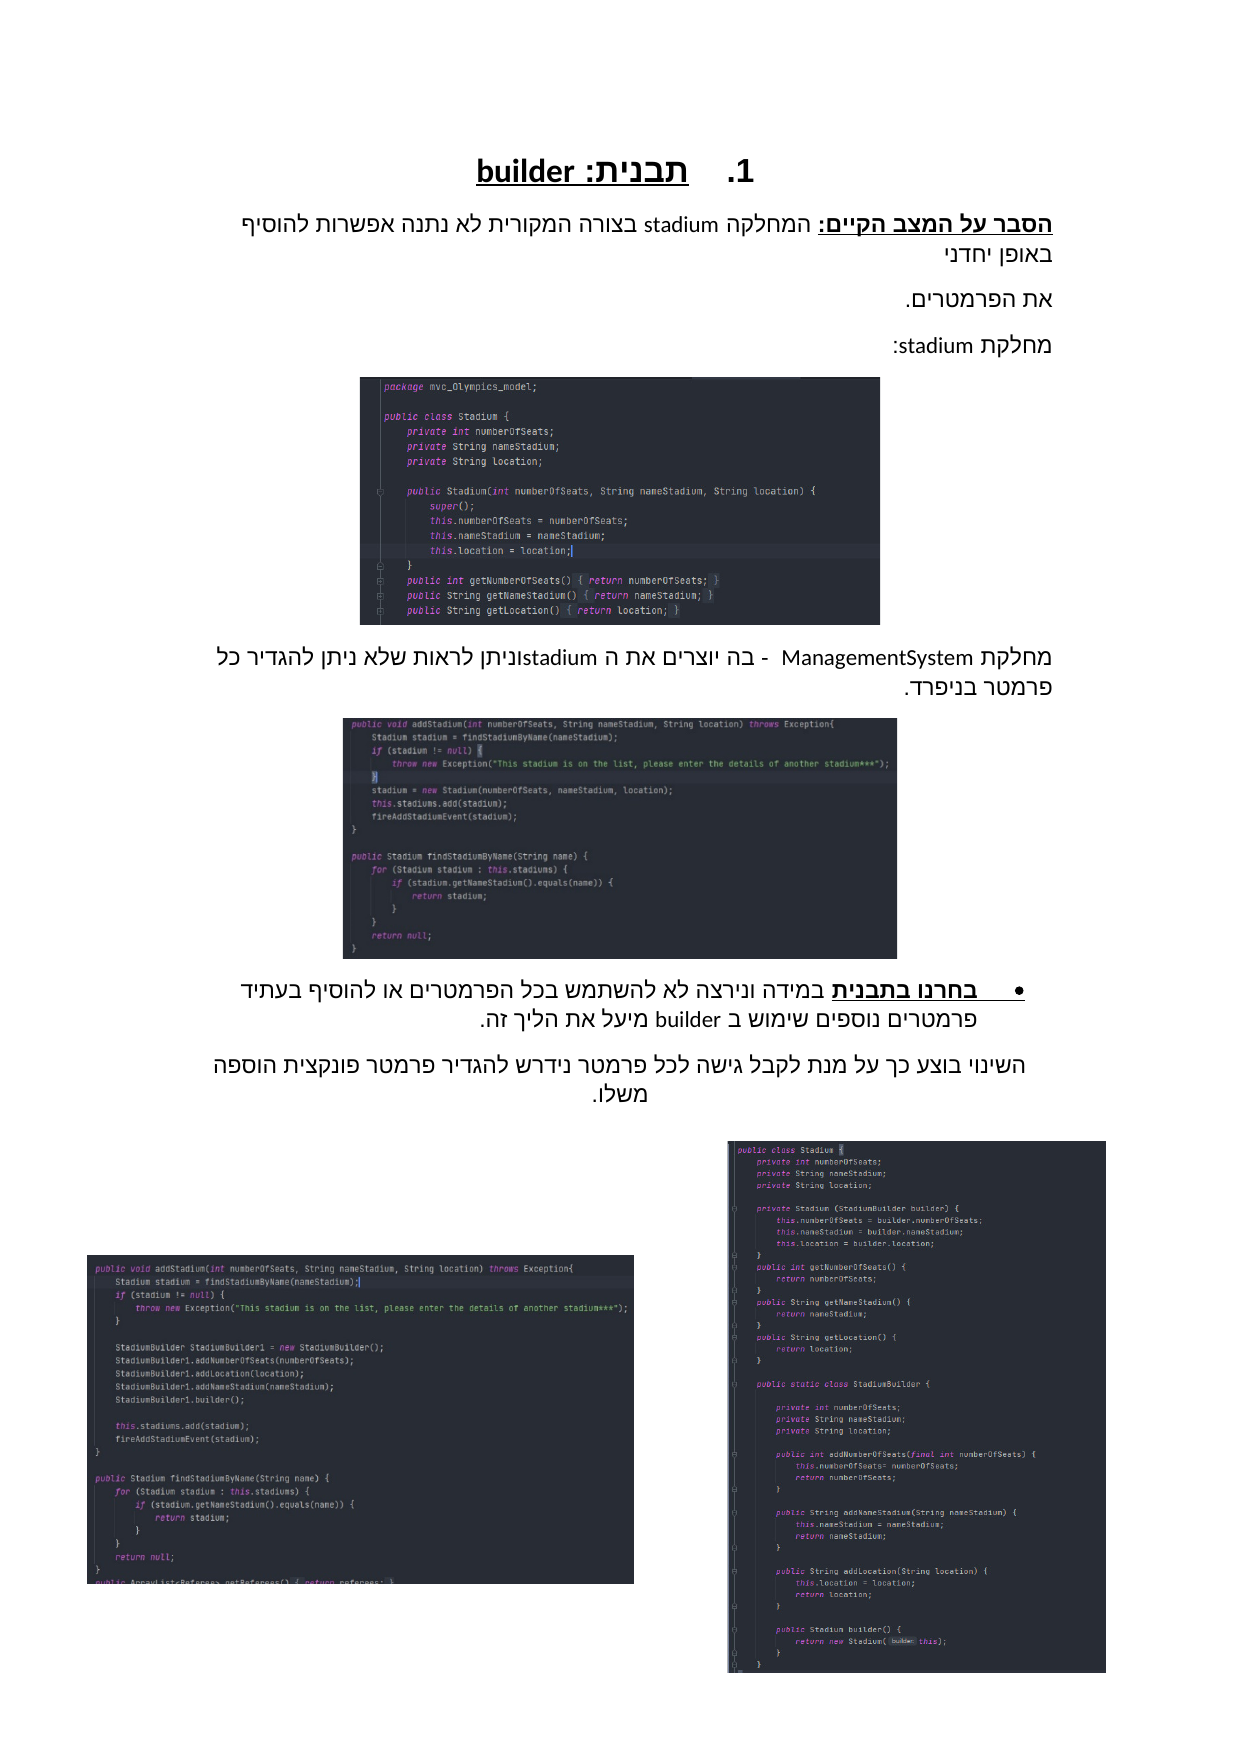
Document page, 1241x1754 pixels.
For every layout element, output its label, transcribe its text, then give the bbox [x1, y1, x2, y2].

text השינוי בוצע כך על מנת לקבל גישה לכל פרמטר נידרש להגדיר פרמטר פונקצית הוספה משלו. [187, 1052, 1053, 1107]
text הסבר על המצב הקיים: המחלקה stadium בצורה המקורית לא נתנה אפשרות להוסיף באופן יחדני [187, 211, 1053, 267]
picture [87, 1255, 634, 1584]
text מחלקת stadium: [187, 331, 1053, 359]
list בחרנו בתבנית במידה ונירצה לא להשתמש בכל הפרמטרים או להוסיף בעתיד פרמטרים נוספים שימוש ב builder מיעל את הליך זה. [187, 977, 1015, 1034]
text את הפרמטרים. [187, 286, 1053, 312]
picture [359, 377, 881, 625]
text מחלקת ManagementSystem - בה יוצרים את ה stadiumוניתן לראות שלא ניתן להגדיר כל פרמטר בניפרד. [187, 643, 1053, 700]
picture [342, 718, 898, 959]
list תבנית: builder [187, 150, 1015, 191]
picture [727, 1141, 1106, 1673]
